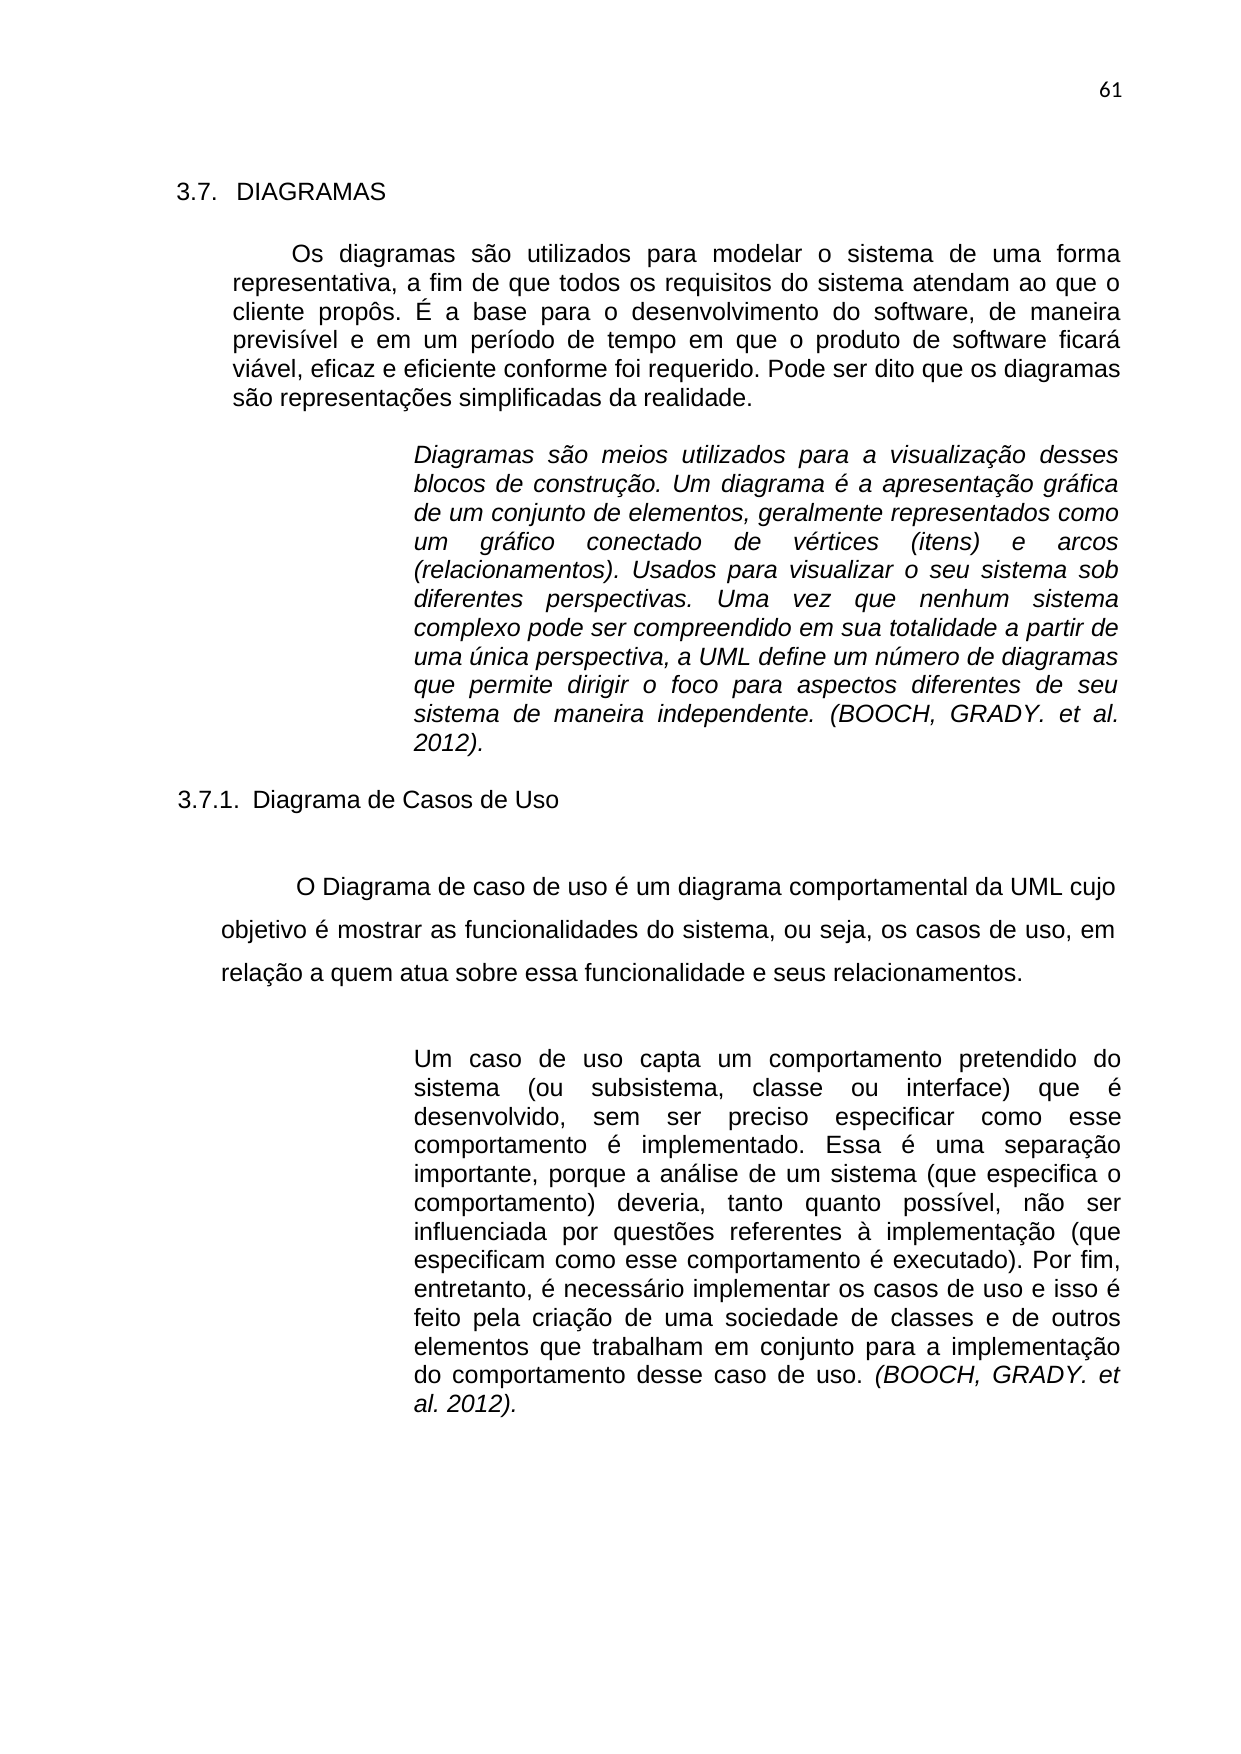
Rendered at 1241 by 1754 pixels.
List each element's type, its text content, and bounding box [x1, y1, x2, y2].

list Diagrama de Casos de Uso [177, 786, 1122, 814]
text O Diagrama de caso de uso é um diagrama comportamental da UML cujo objetivo é mostrar as funcionalidades do sistema, ou seja, os casos de uso, em relação a quem atua sobre essa funcionalidade e seus relacionamentos. [221, 872, 1117, 987]
text Um caso de uso capta um comportamento pretendido do sistema (ou subsistema, classe ou interface) que é desenvolvido, sem ser preciso especificar como esse comportamento é implementado. Essa é uma separação importante, porque a análise de um sistema (que especifica o comportamento) deveria, tanto quanto possível, não ser influenciada por questões referentes à implementação (que especificam como esse comportamento é executado). Por fim, entretanto, é necessário implementar os casos de uso e isso é feito pela criação de uma sociedade de classes e de outros elementos que trabalham em conjunto para a implementação do comportamento desse caso de uso. (BOOCH, GRADY. et al. 2012). [413, 1044, 1122, 1418]
text DIAGRAMAS [176, 177, 1122, 206]
text Diagramas são meios utilizados para a visualização desses blocos de construção. Um diagrama é a apresentação gráfica de um conjunto de elementos, geralmente representados como um gráfico conectado de vértices (itens) e arcos (relacionamentos). Usados para visualizar o seu sistema sob diferentes perspectivas. Uma vez que nenhum sistema complexo pode ser compreendido em sua totalidade a partir de uma única perspectiva, a UML define um número de diagramas que permite dirigir o foco para aspectos diferentes de seu sistema de maneira independente. (BOOCH, GRADY. et al. 2012). [413, 441, 1122, 757]
text Os diagramas são utilizados para modelar o sistema de uma forma representativa, a fim de que todos os requisitos do sistema atendam ao que o cliente propôs. É a base para o desenvolvimento do software, de maneira previsível e em um período de tempo em que o produto de software ficará viável, eficaz e eficiente conforme foi requerido. Pode ser dito que os diagramas são representações simplificadas da realidade. [232, 239, 1122, 412]
